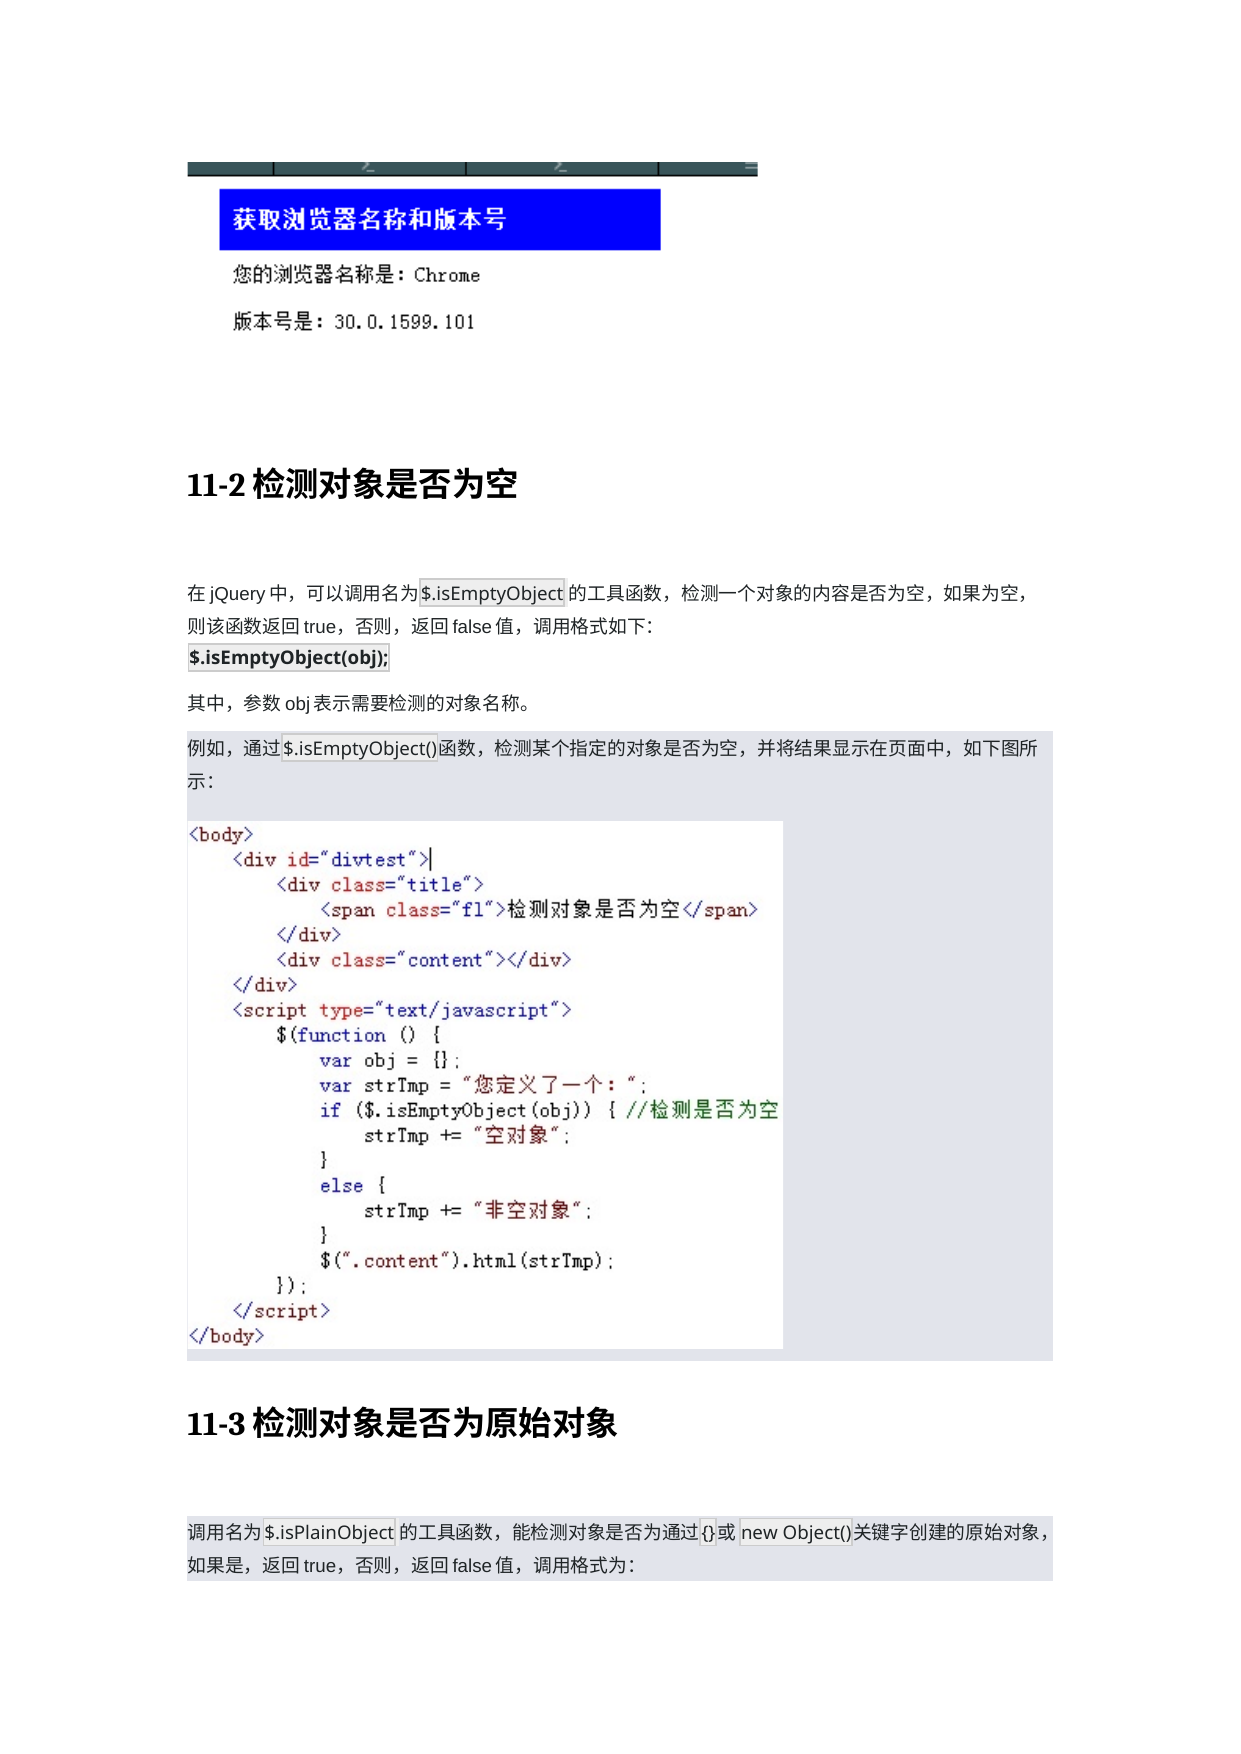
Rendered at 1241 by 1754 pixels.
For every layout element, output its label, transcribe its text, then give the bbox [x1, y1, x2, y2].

subtitle 11-2检测对象是否为空 [187, 449, 1053, 514]
picture [187, 162, 758, 406]
text 其中，参数obj表示需要检测的对象名称。 [187, 686, 1053, 719]
text 在jQuery中，可以调用名为$.isEmptyObject的工具函数，检测一个对象的内容是否为空，如果为空，则该函数返回true，否则，返回false值，调用格式如下： [187, 576, 1053, 641]
picture [187, 821, 784, 1349]
text 例如，通过$.isEmptyObject()函数，检测某个指定的对象是否为空，并将结果显示在页面中，如下图所示： [187, 731, 1053, 796]
subtitle 11-3检测对象是否为原始对象 [187, 1388, 1053, 1453]
text 调用名为$.isPlainObject的工具函数，能检测对象是否为通过{}或new Object()关键字创建的原始对象，如果是，返回true，否则，返回false值，调用格式为： [187, 1516, 1053, 1581]
text $.isEmptyObject(obj); [187, 641, 1053, 674]
